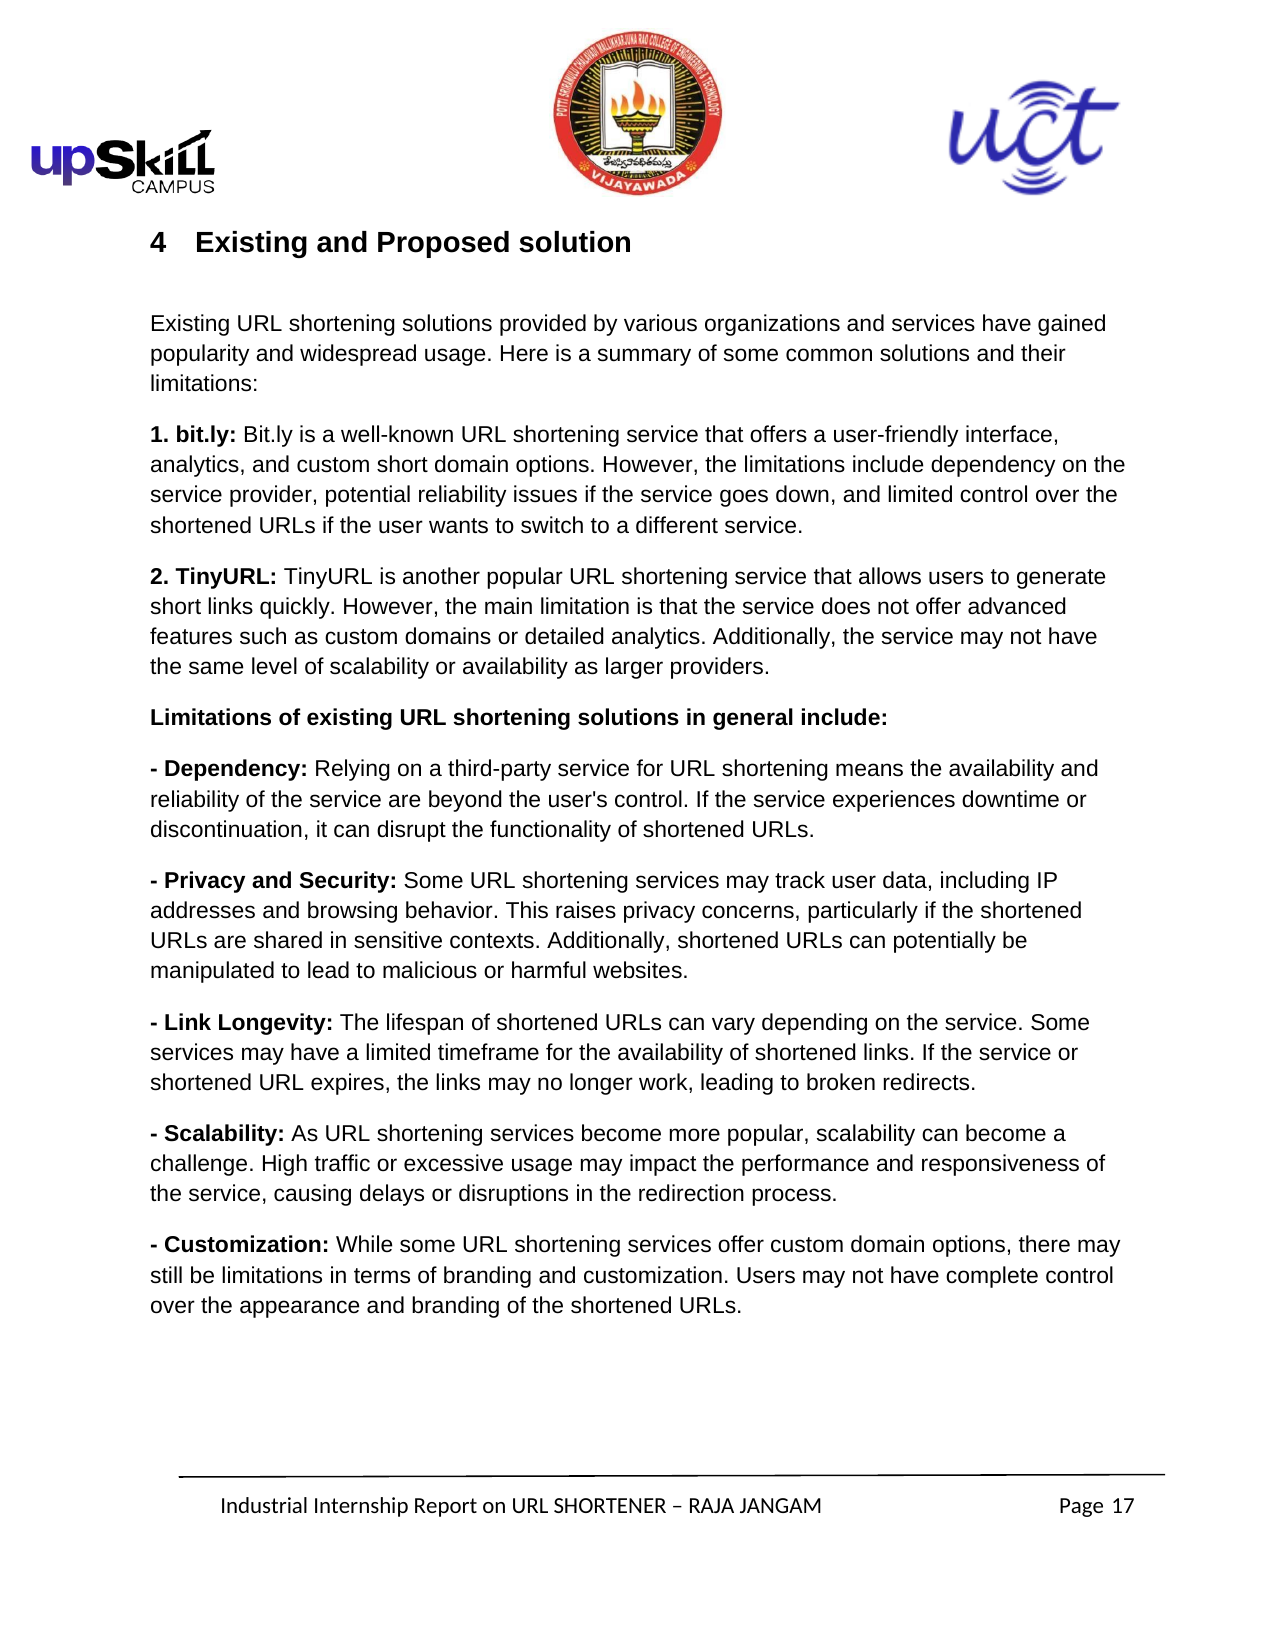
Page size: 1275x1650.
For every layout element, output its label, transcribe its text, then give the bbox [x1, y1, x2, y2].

text - Link Longevity: The lifespan of shortened URLs can vary depending on the service. Some services may have a limited timeframe for the availability of shortened links. If the service or shortened URL expires, the links may no longer work, leading to broken redirects. [150, 1008, 1134, 1095]
text 1. bit.ly: Bit.ly is a well-known URL shortening service that offers a user-friendly interface, analytics, and custom short domain options. However, the limitations include dependency on the service provider, potential reliability issues if the service goes down, and limited control over the shortened URLs if the user wants to switch to a different service. [150, 421, 1134, 538]
text - Privacy and Security: Some URL shortening services may track user data, including IP addresses and browsing behavior. This raises privacy concerns, particularly if the shortened URLs are shared in sensitive contexts. Additionally, shortened URLs can potentially be manipulated to lead to malicious or harmful websites. [150, 867, 1134, 984]
text - Dependency: Relying on a third-party service for URL shortening means the availability and reliability of the service are beyond the user's control. If the service experiences downtime or discontinuation, it can disrupt the functionality of shortened URLs. [150, 755, 1134, 842]
text 2. TinyURL: TinyURL is another popular URL shortening service that allows users to generate short links quickly. However, the main limitation is that the service does not offer advanced features such as custom domains or detailed analytics. Additionally, the service may not have the same level of scalability or availability as larger providers. [150, 563, 1134, 679]
picture [0, 117, 246, 197]
text - Customization: While some URL shortening services offer custom domain options, there may still be limitations in terms of branding and customization. Users may not have complete control over the appearance and branding of the shortened URLs. [150, 1231, 1134, 1318]
text Limitations of existing URL shortening solutions in general include: [150, 704, 1134, 731]
subtitle Existing and Proposed solution [150, 225, 1134, 258]
picture [946, 71, 1125, 197]
text - Scalability: As URL shortening services become more popular, scalability can become a challenge. High traffic or excessive usage may impact the performance and responsiveness of the service, causing delays or disruptions in the redirection process. [150, 1120, 1134, 1207]
text Existing URL shortening solutions provided by various organizations and services have gained popularity and widespread usage. Here is a summary of some common solutions and their limitations: [150, 309, 1134, 396]
picture [549, 28, 726, 197]
